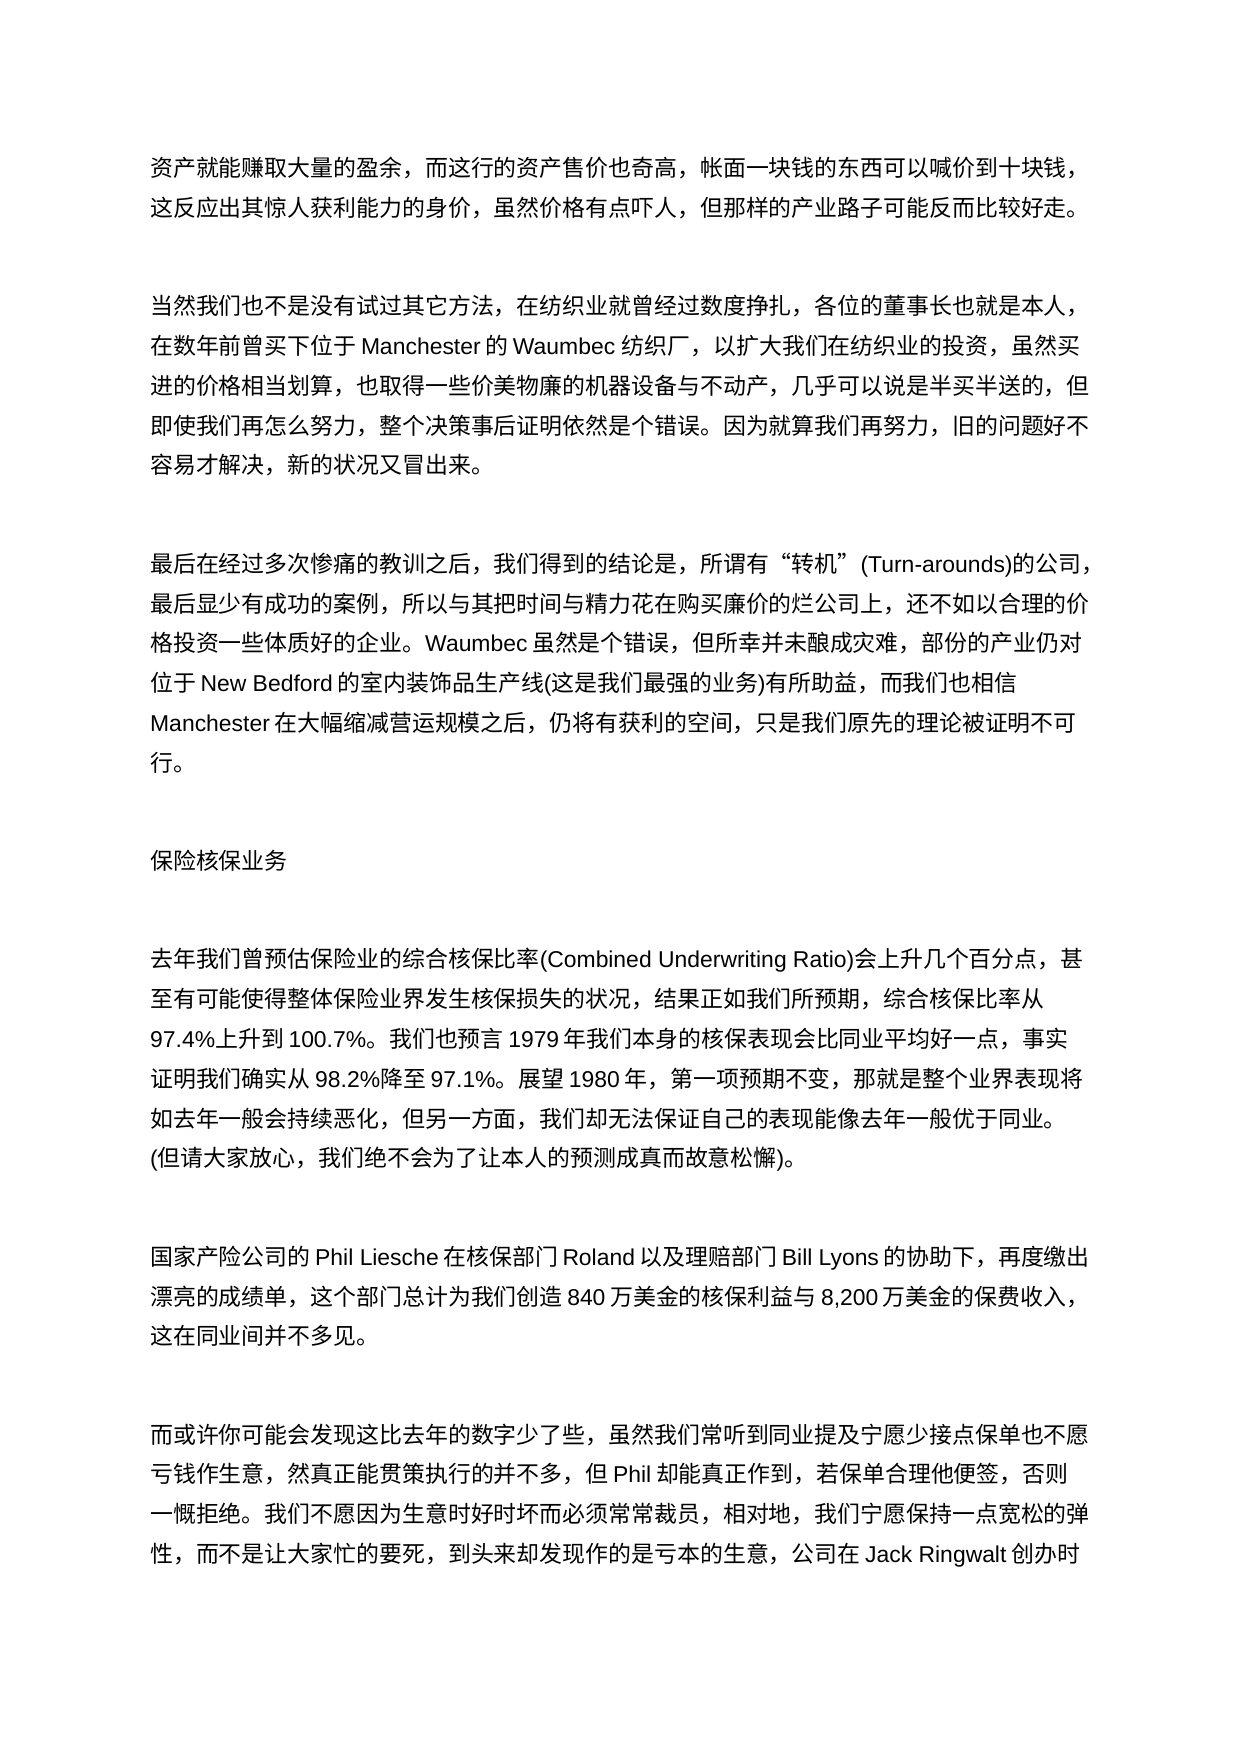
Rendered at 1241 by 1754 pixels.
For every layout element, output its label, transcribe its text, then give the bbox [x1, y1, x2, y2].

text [150, 1416, 1090, 1569]
text 最后在经过多次惨痛的教训之后，我们得到的结论是，所谓有“转机”(Turn-arounds)的公司，最后显少有成功的案例，所以与其把时间与精力花在购买廉价的烂公司上，还不如以合理的价格投资一些体质好的企业。Waumbec虽然是个错误，但所幸并未酿成灾难，部份的产业仍对位于New Bedford的室内装饰品生产线(这是我们最强的业务)有所助益，而我们也相信Manchester在大幅缩减营运规模之后，仍将有获利的空间，只是我们原先的理论被证明不可行。 [150, 546, 1090, 778]
text 保险核保业务 [150, 843, 1090, 876]
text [150, 150, 1090, 223]
text 去年我们曾预估保险业的综合核保比率(Combined Underwriting Ratio)会上升几个百分点，甚至有可能使得整体保险业界发生核保损失的状况，结果正如我们所预期，综合核保比率从97.4%上升到100.7%。我们也预言1979年我们本身的核保表现会比同业平均好一点，事实证明我们确实从98.2%降至97.1%。展望1980年，第一项预期不变，那就是整个业界表现将如去年一般会持续恶化，但另一方面，我们却无法保证自己的表现能像去年一般优于同业。(但请大家放心，我们绝不会为了让本人的预测成真而故意松懈)。 [150, 941, 1090, 1173]
text 国家产险公司的Phil Liesche在核保部门Roland以及理赔部门Bill Lyons的协助下，再度缴出漂亮的成绩单，这个部门总计为我们创造840万美金的核保利益与8,200万美金的保费收入，这在同业间并不多见。 [150, 1238, 1090, 1351]
text 当然我们也不是没有试过其它方法，在纺织业就曾经过数度挣扎，各位的董事长也就是本人，在数年前曾买下位于Manchester的Waumbec 纺织厂，以扩大我们在纺织业的投资，虽然买进的价格相当划算，也取得一些价美物廉的机器设备与不动产，几乎可以说是半买半送的，但即使我们再怎么努力，整个决策事后证明依然是个错误。因为就算我们再努力，旧的问题好不容易才解决，新的状况又冒出来。 [150, 288, 1090, 481]
